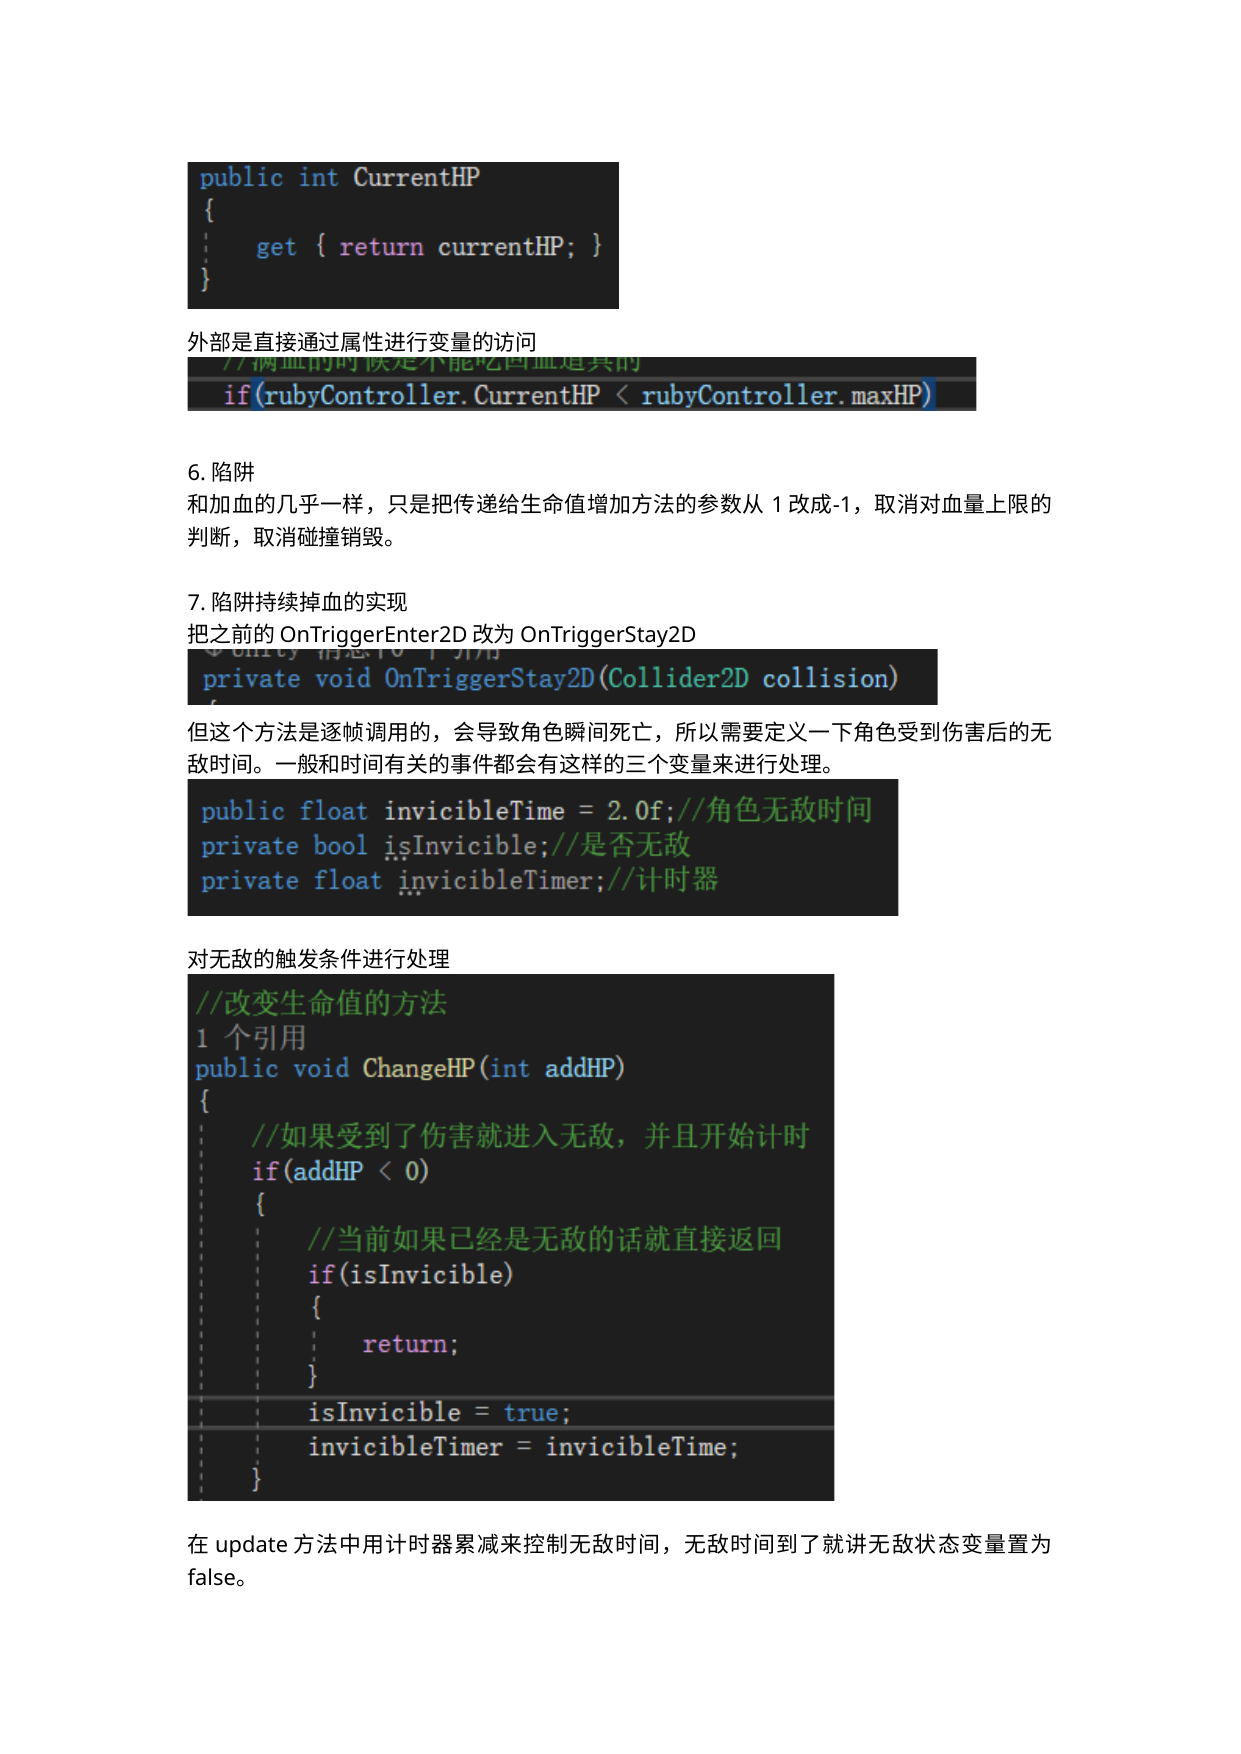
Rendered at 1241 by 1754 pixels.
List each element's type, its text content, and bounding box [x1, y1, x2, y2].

text 在update方法中用计时器累减来控制无敌时间，无敌时间到了就讲无敌状态变量置为false。 [187, 1527, 1053, 1592]
text 7. 陷阱持续掉血的实现 [187, 584, 1053, 617]
picture [187, 974, 835, 1501]
picture [187, 357, 977, 411]
text 对无敌的触发条件进行处理 [187, 942, 1053, 974]
text 但这个方法是逐帧调用的，会导致角色瞬间死亡，所以需要定义一下角色受到伤害后的无敌时间。一般和时间有关的事件都会有这样的三个变量来进行处理。 [187, 714, 1053, 779]
text 和加血的几乎一样，只是把传递给生命值增加方法的参数从1改成-1，取消对血量上限的判断，取消碰撞销毁。 [187, 487, 1053, 552]
text 外部是直接通过属性进行变量的访问 [187, 324, 1053, 357]
picture [187, 162, 619, 309]
text 6. 陷阱 [187, 454, 1053, 487]
picture [187, 649, 938, 705]
picture [187, 779, 899, 916]
text 把之前的OnTriggerEnter2D改为OnTriggerStay2D [187, 617, 1053, 649]
